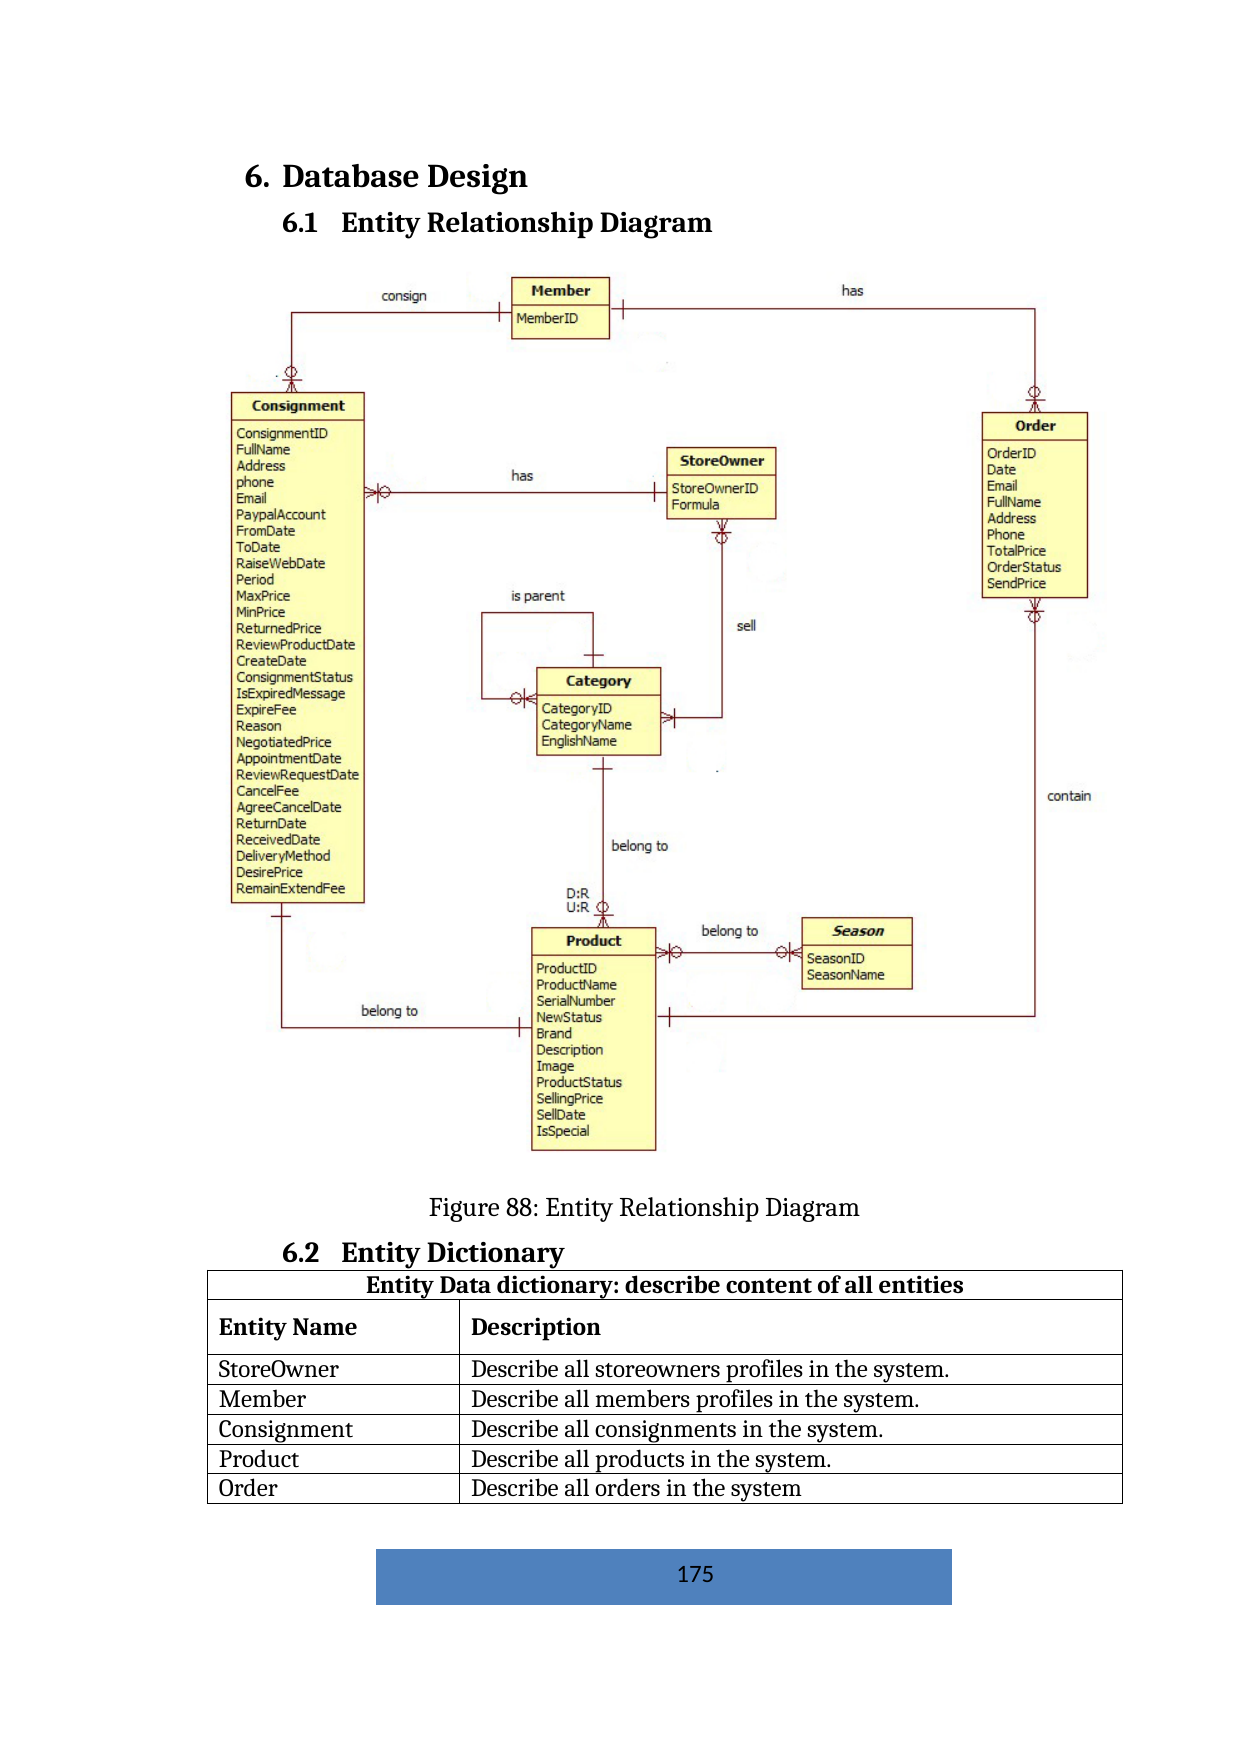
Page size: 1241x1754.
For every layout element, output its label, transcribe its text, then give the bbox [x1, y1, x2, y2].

subtitle Entity Dictionary [282, 1236, 1122, 1269]
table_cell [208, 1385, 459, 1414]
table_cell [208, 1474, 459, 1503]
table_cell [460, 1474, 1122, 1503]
subtitle Entity Relationship Diagram [282, 206, 1122, 240]
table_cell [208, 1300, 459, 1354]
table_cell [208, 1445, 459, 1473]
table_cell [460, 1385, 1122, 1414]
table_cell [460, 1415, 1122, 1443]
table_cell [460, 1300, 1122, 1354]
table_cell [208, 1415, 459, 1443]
picture [207, 252, 1122, 1176]
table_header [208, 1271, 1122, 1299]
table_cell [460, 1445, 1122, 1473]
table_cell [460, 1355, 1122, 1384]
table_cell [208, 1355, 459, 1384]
subtitle Database Design [244, 157, 1122, 196]
